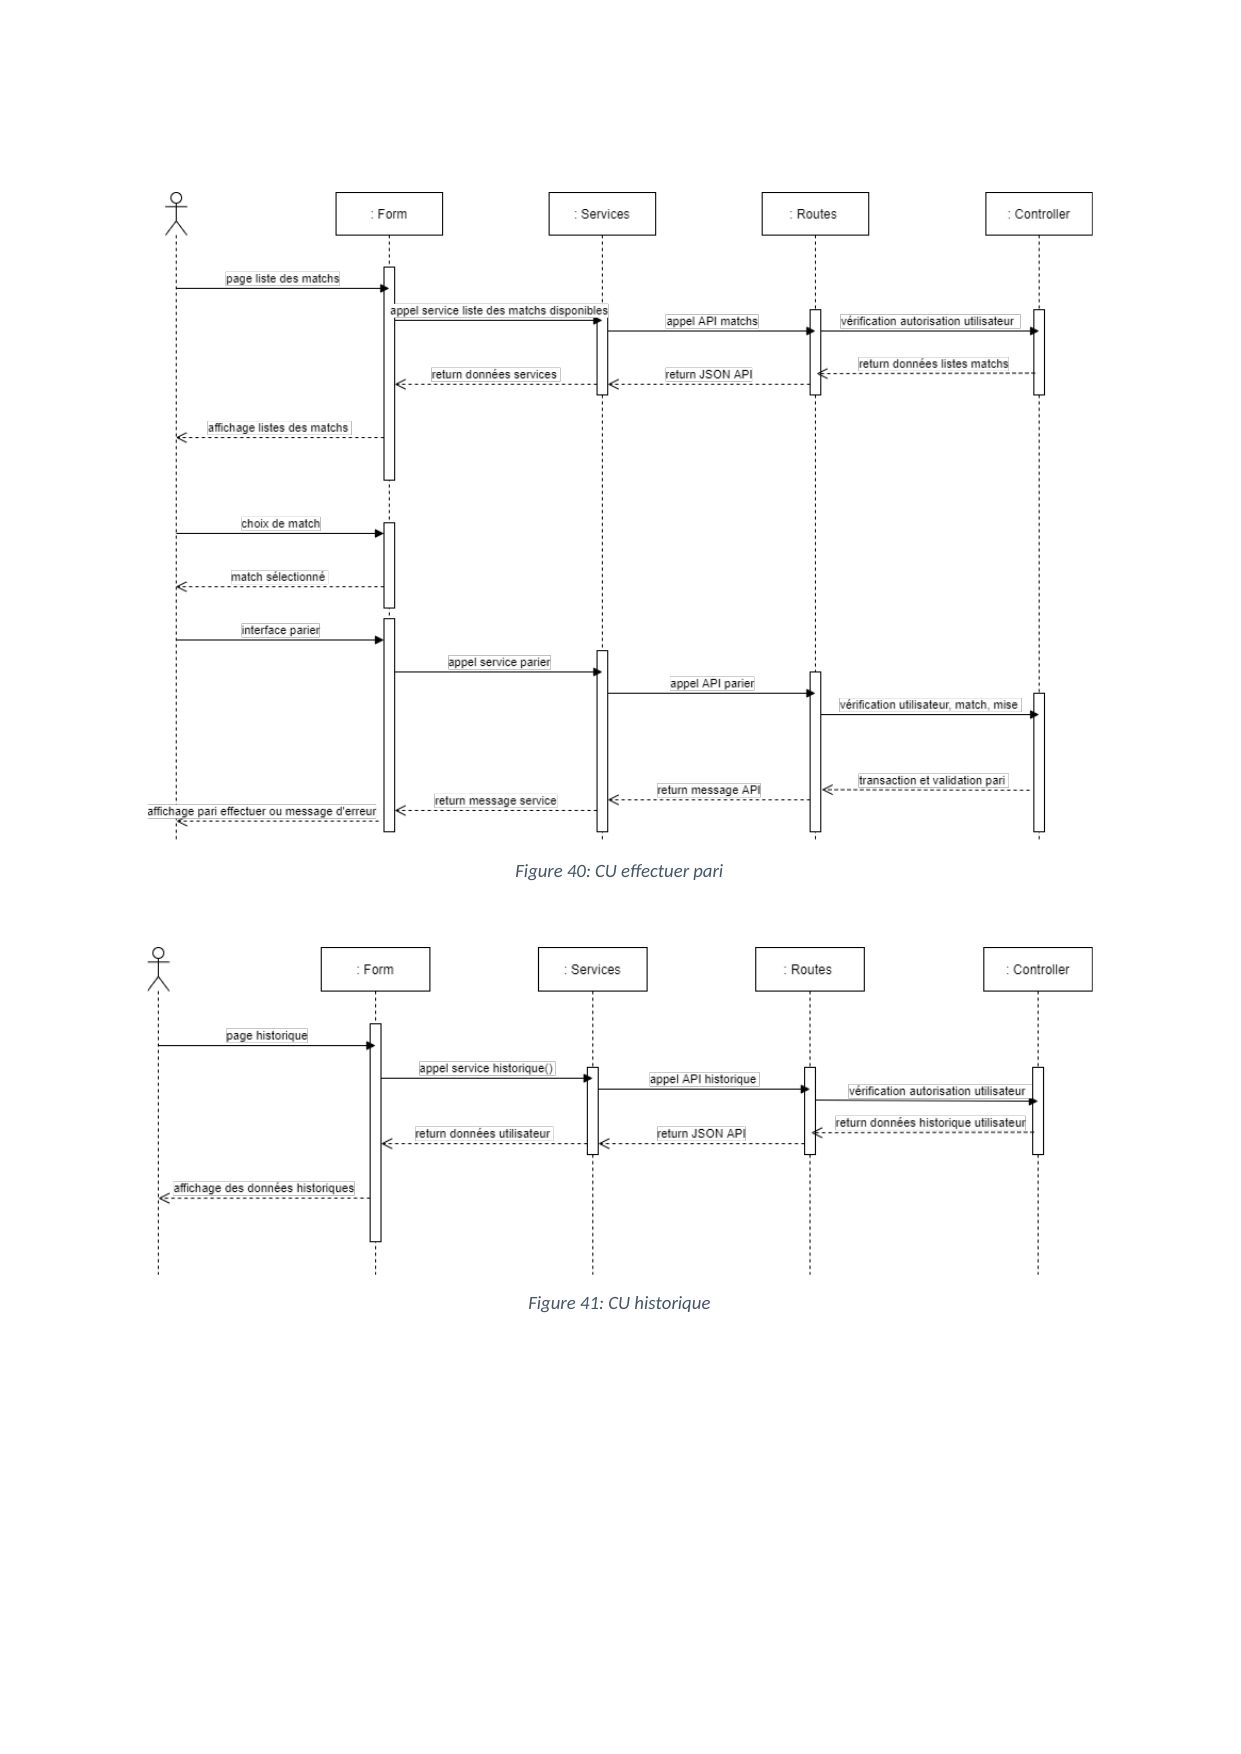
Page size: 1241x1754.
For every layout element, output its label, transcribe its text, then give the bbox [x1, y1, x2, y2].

text Figure 41: CU historique [148, 1291, 1093, 1314]
text Figure 40: CU effectuer pari [148, 859, 1093, 882]
picture [147, 192, 1093, 843]
picture [147, 947, 1093, 1275]
